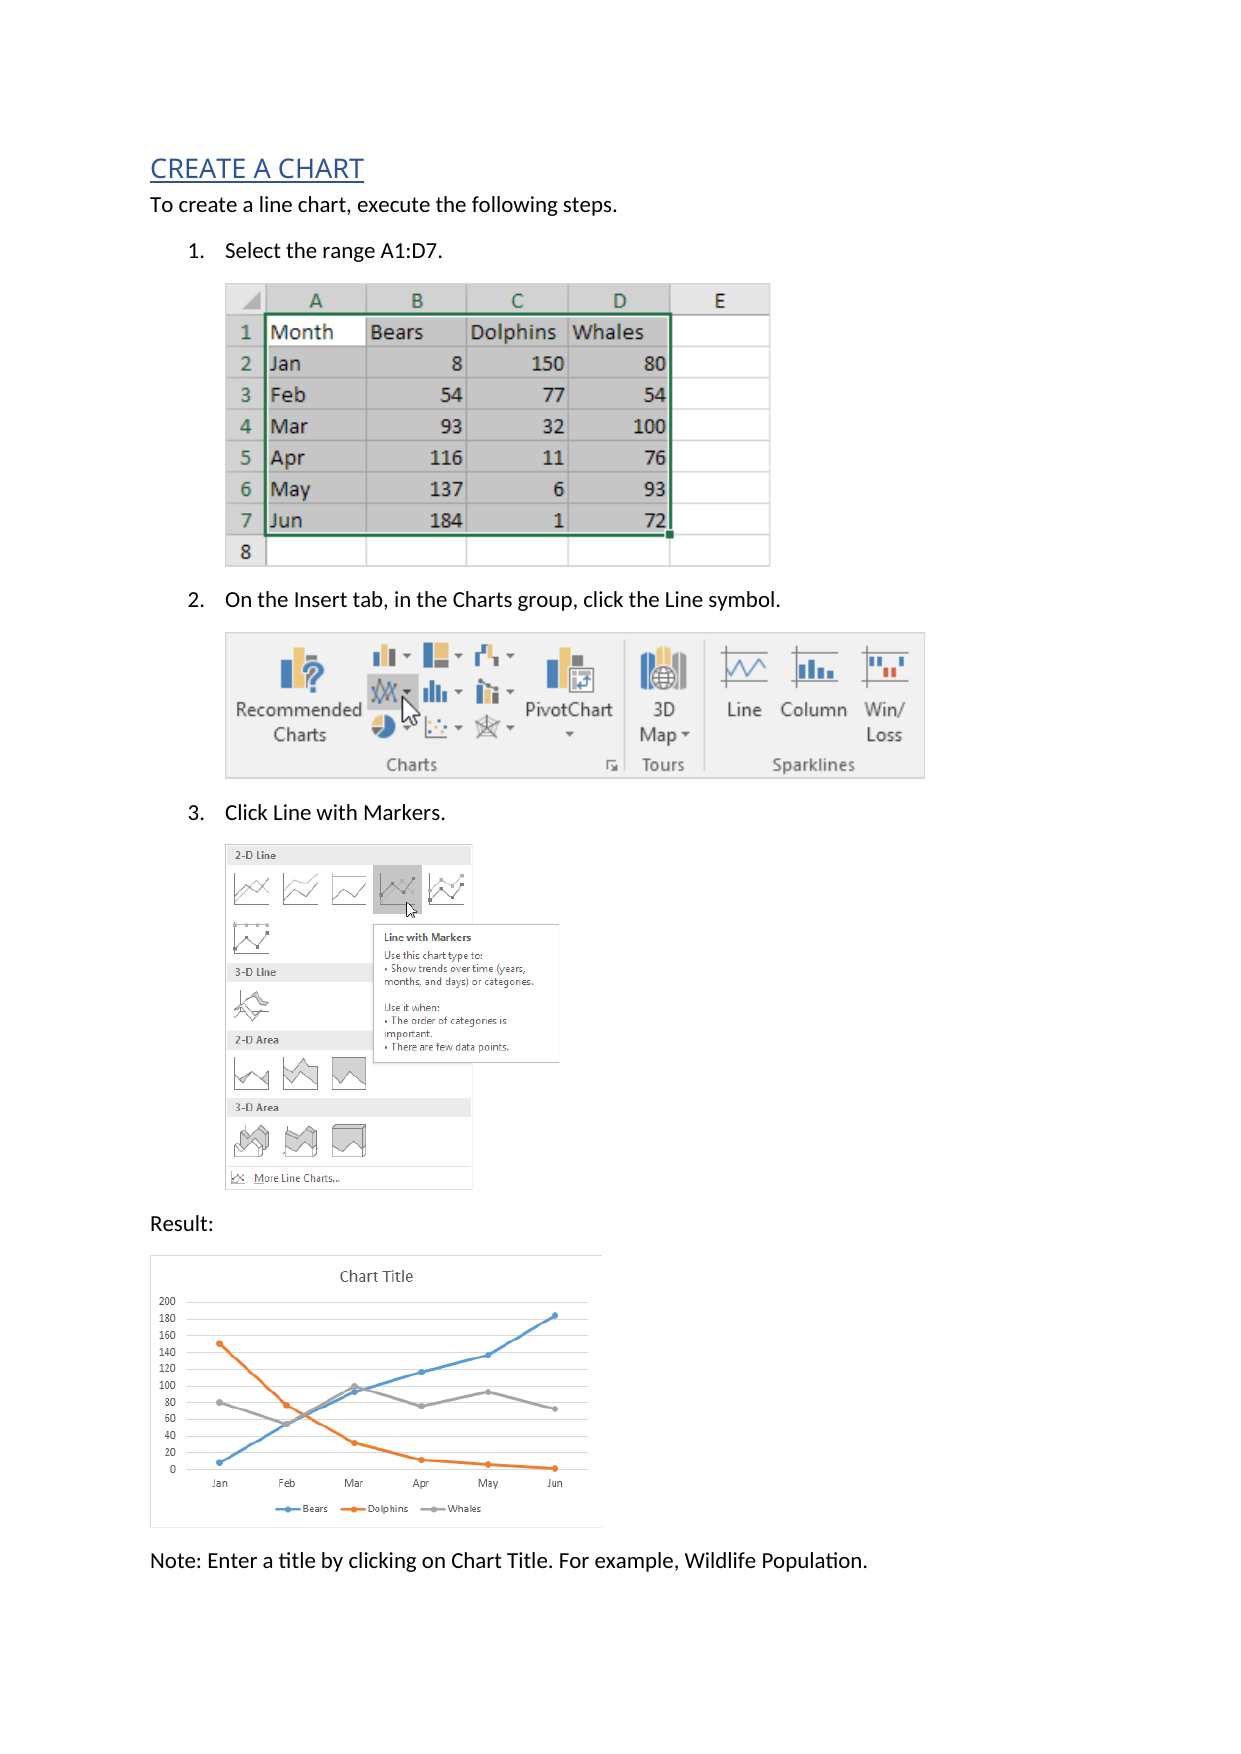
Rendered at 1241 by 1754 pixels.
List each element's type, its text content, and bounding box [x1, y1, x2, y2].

picture [225, 283, 771, 567]
text To create a line chart, execute the following steps. [150, 190, 1090, 218]
subtitle CREATE A CHART [150, 150, 1090, 187]
picture [225, 844, 560, 1190]
list Select the range A1:D7. [187, 237, 1090, 265]
list Click Line with Markers. [187, 798, 1090, 826]
list On the Insert tab, in the Charts group, click the Line symbol. [187, 585, 1090, 613]
picture [150, 1255, 603, 1528]
picture [225, 632, 926, 779]
text Note: Enter a title by clicking on Chart Title. For example, Wildlife Population. [150, 1546, 1090, 1574]
text Result: [150, 1209, 1090, 1237]
